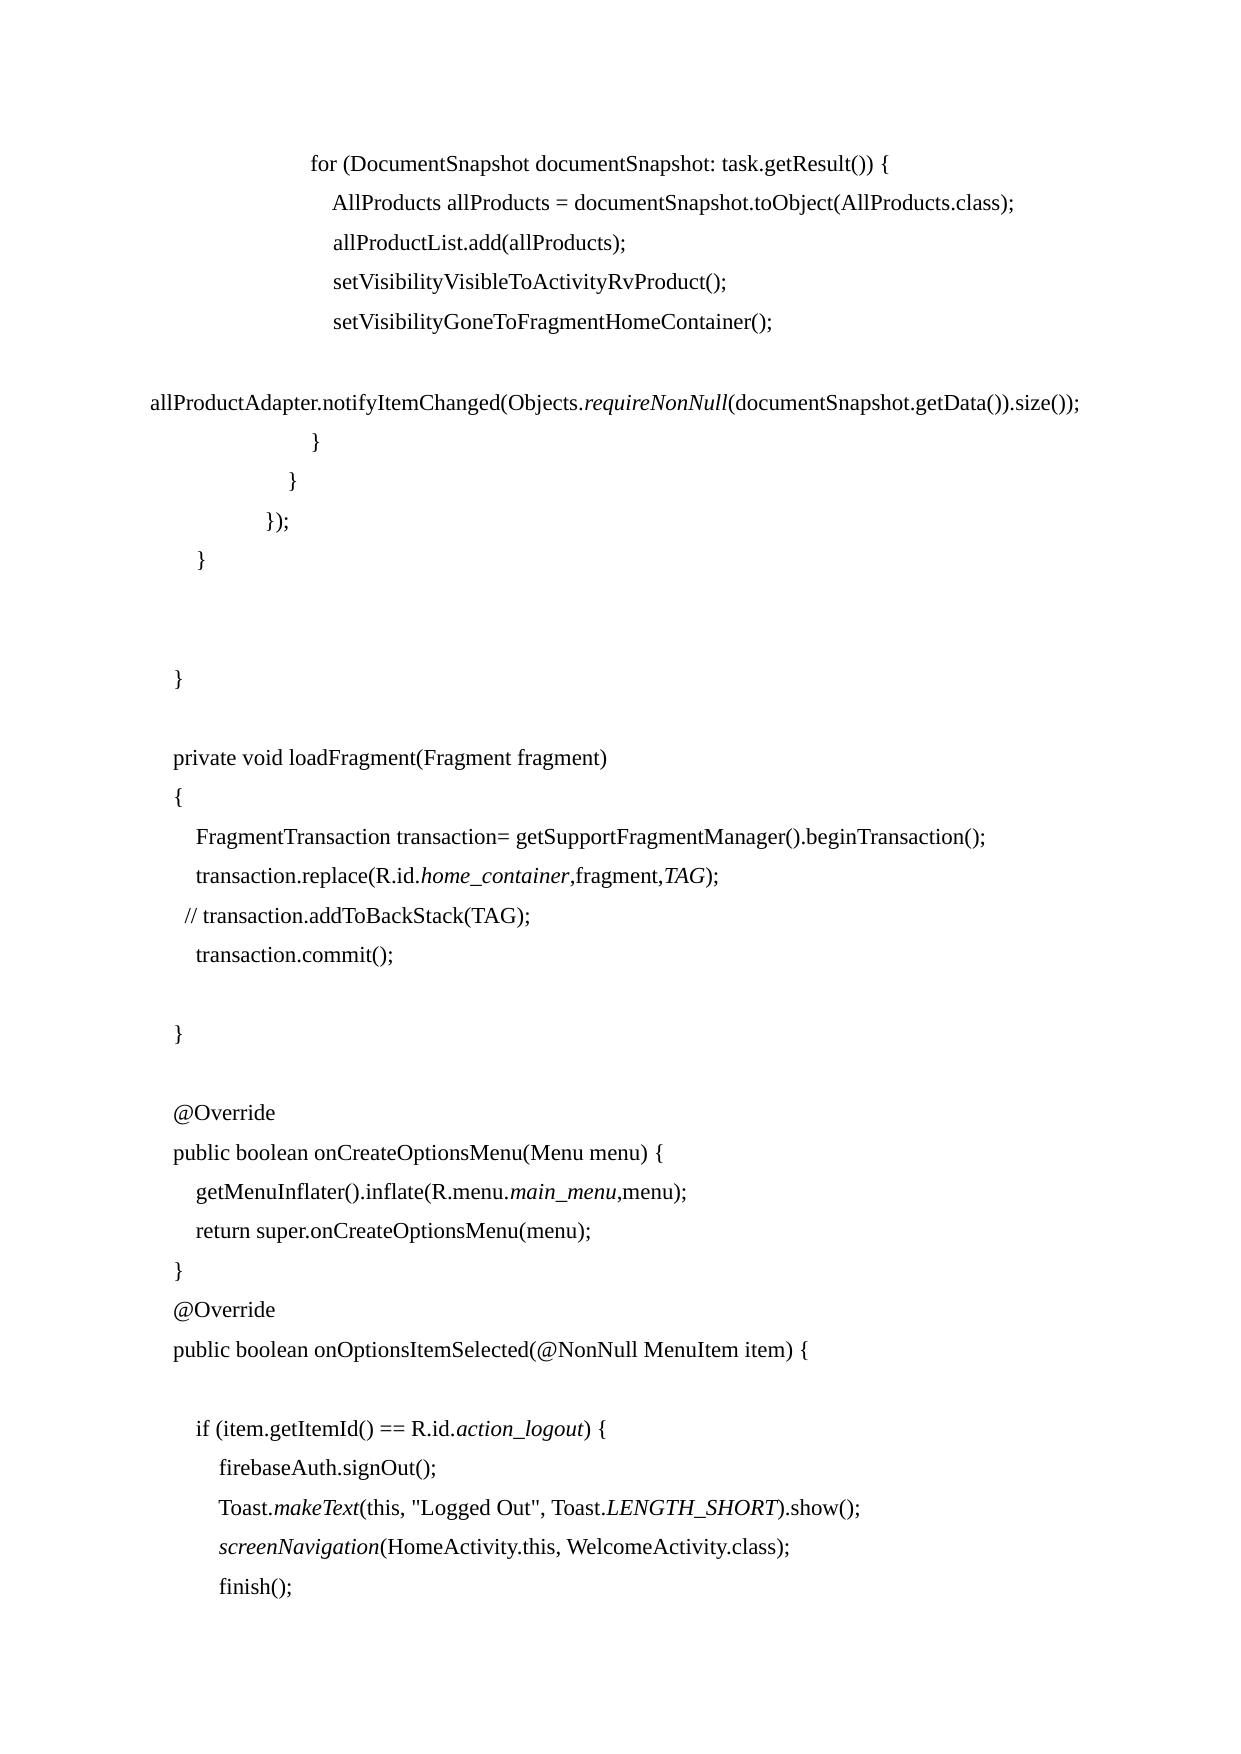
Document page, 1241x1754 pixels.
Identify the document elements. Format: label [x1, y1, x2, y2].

text [150, 150, 1090, 1599]
